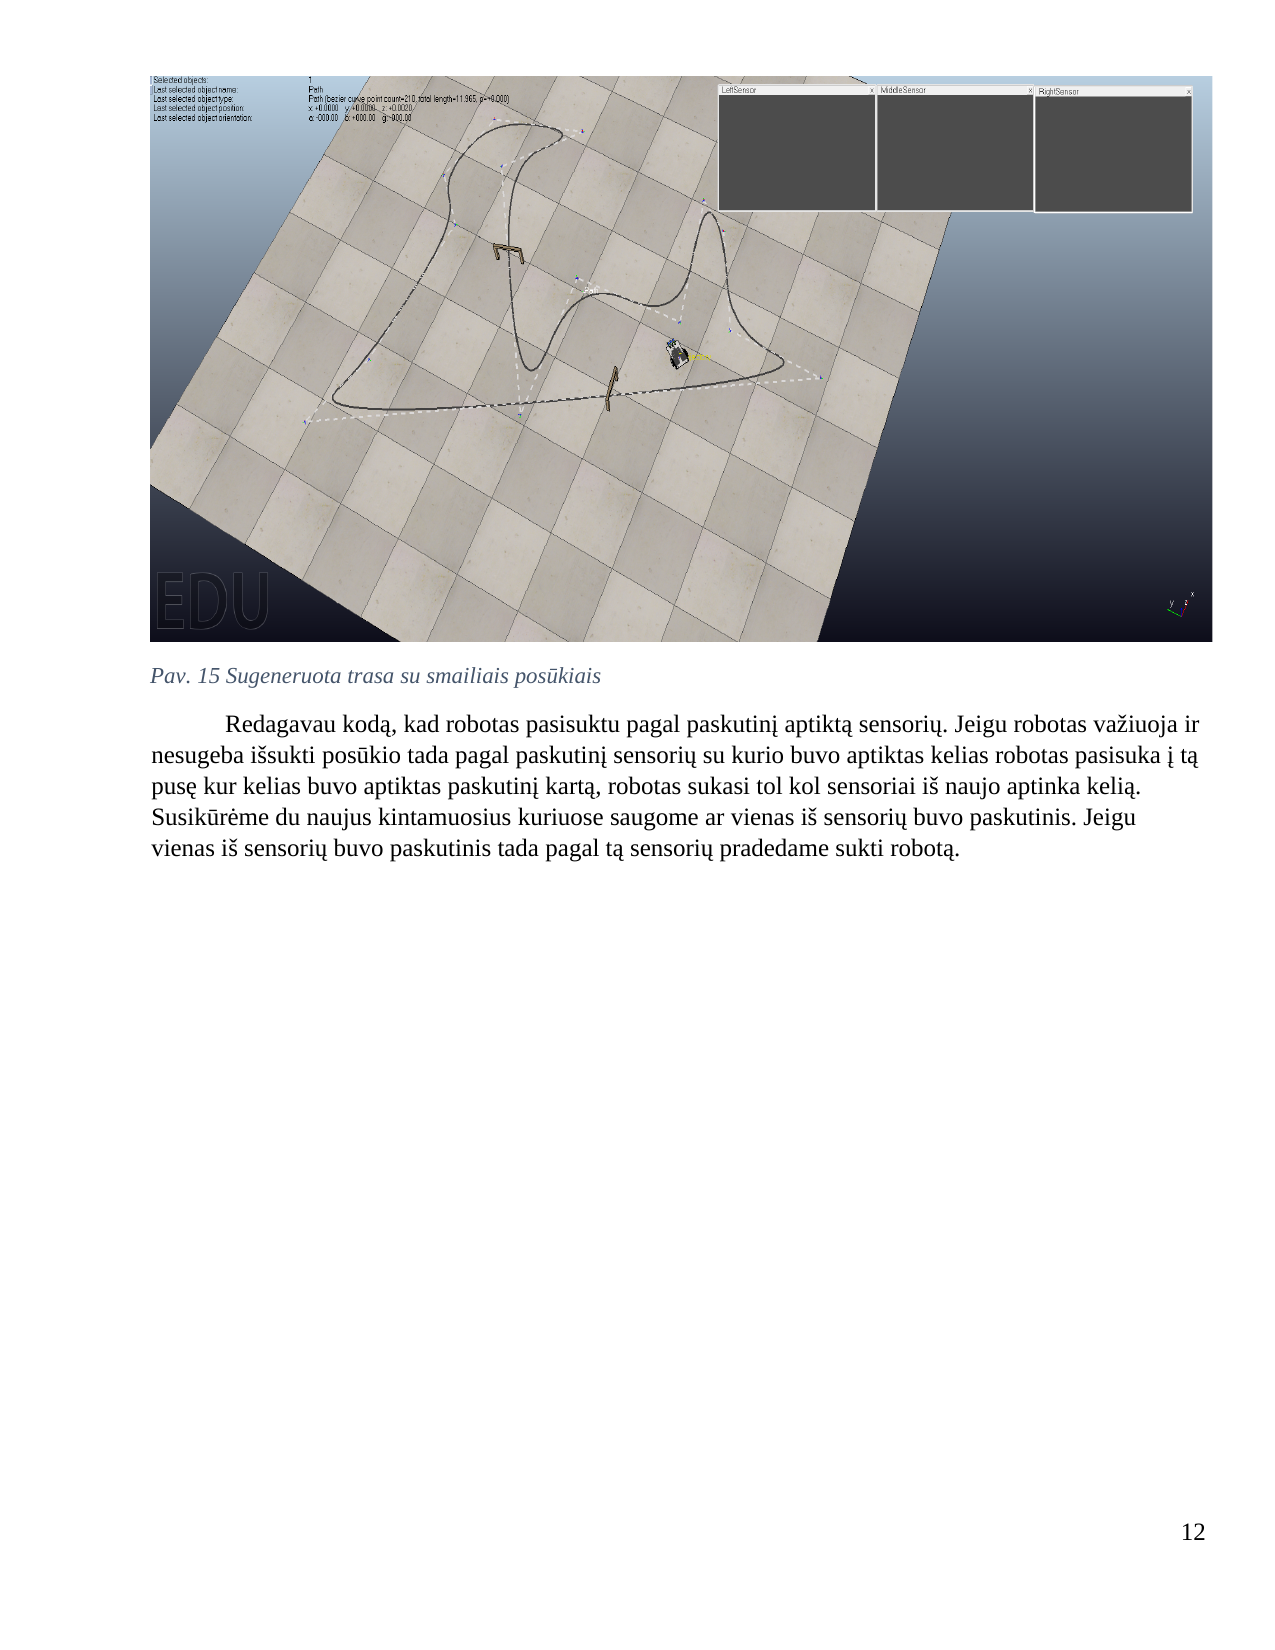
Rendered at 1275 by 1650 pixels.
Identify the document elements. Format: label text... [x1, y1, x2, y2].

text Redagavau kodą, kad robotas pasisuktu pagal paskutinį aptiktą sensorių. Jeigu robotas važiuoja ir nesugeba išsukti posūkio tada pagal paskutinį sensorių su kurio buvo aptiktas kelias robotas pasisuka į tą pusę kur kelias buvo aptiktas paskutinį kartą, robotas sukasi tol kol sensoriai iš naujo aptinka kelią. Susikūrėme du naujus kintamuosius kuriuose saugome ar vienas iš sensorių buvo paskutinis. Jeigu vienas iš sensorių buvo paskutinis tada pagal tą sensorių pradedame sukti robotą. [150, 709, 1205, 862]
text Pav. 15 Sugeneruota trasa su smailiais posūkiais [150, 662, 1205, 688]
picture [150, 75, 1213, 642]
